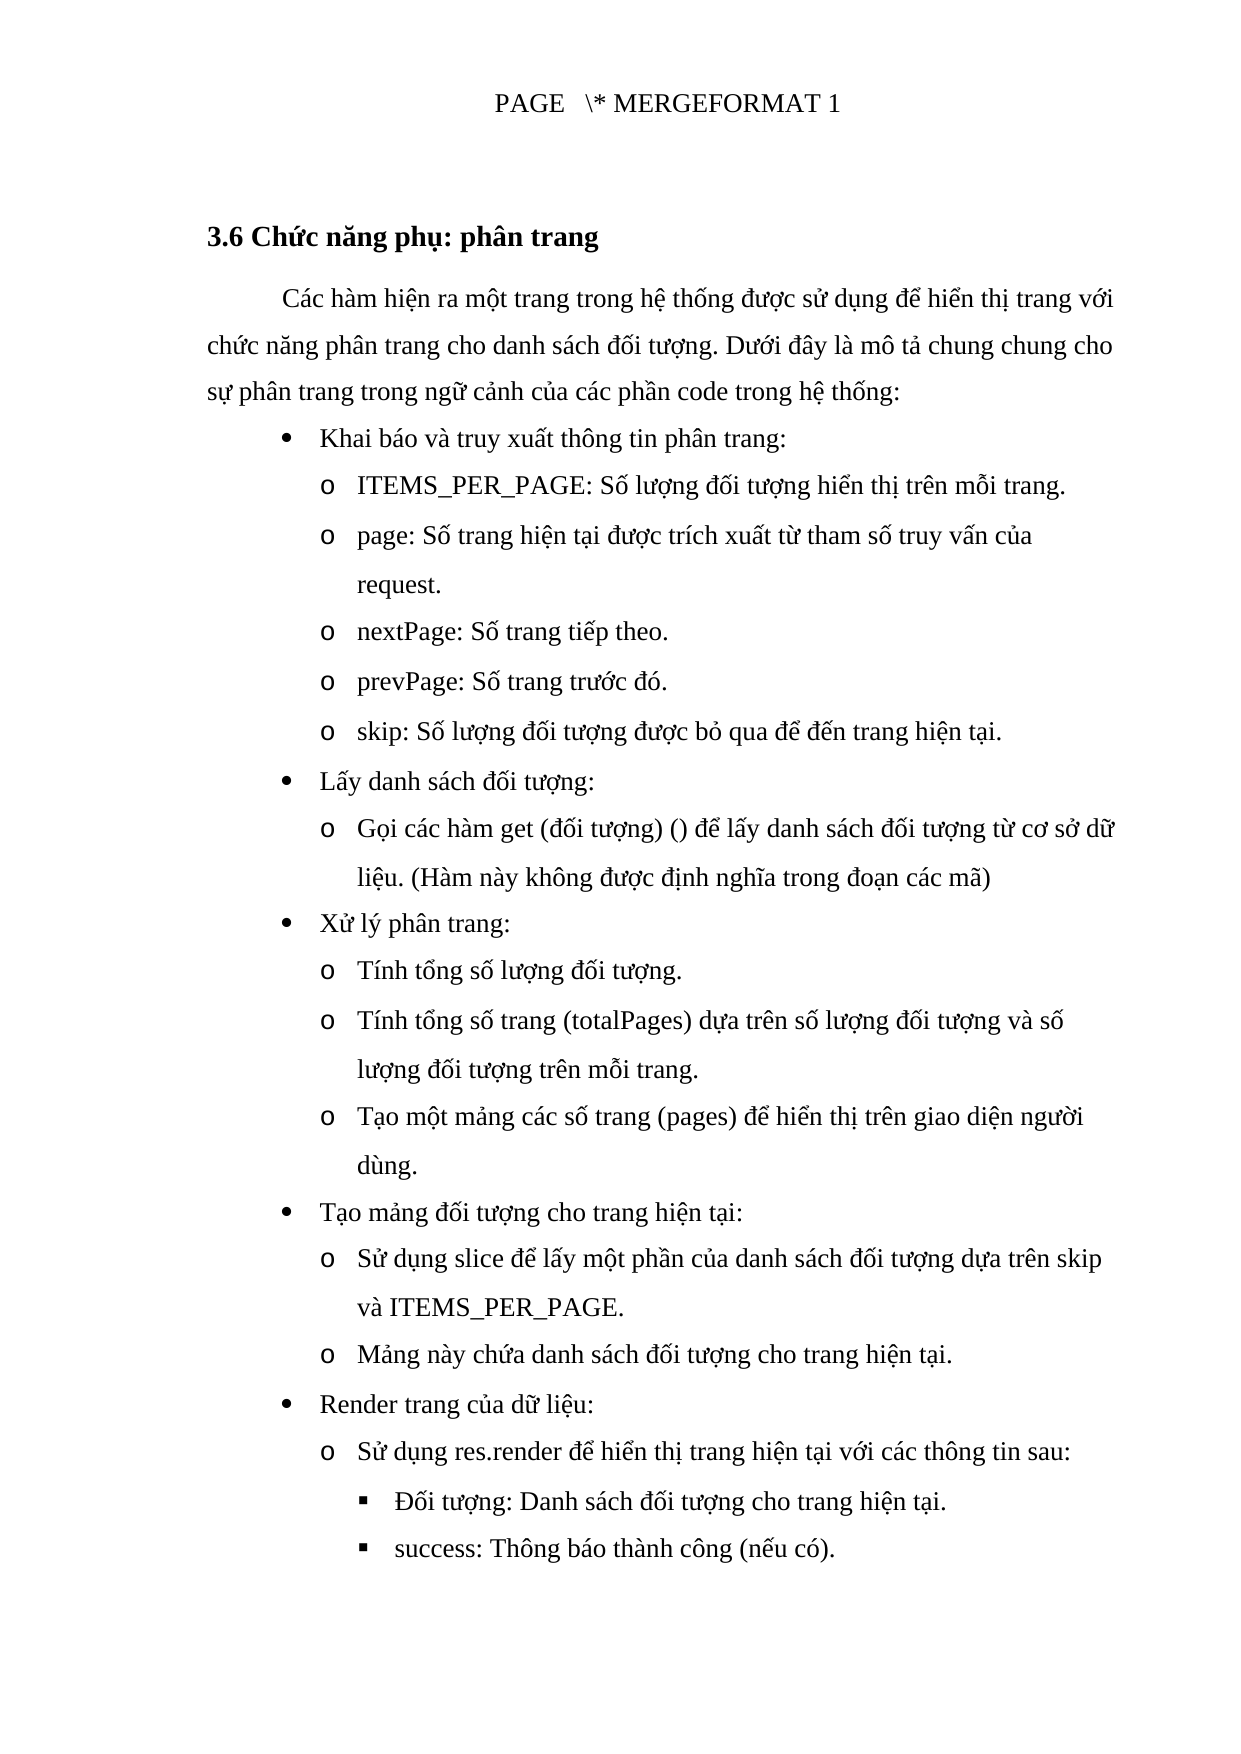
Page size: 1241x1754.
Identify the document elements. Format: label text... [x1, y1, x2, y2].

text Các hàm hiện ra một trang trong hệ thống được sử dụng để hiển thị trang với chức năng phân trang cho danh sách đối tượng. Dưới đây là mô tả chung chung cho sự phân trang trong ngữ cảnh của các phần code trong hệ thống: [207, 282, 1122, 407]
list Mảng này chứa danh sách đối tượng cho trang hiện tại. [319, 1338, 1122, 1372]
list ITEMS_PER_PAGE: Số lượng đối tượng hiển thị trên mỗi trang. [319, 469, 1122, 502]
list Tính tổng số trang (totalPages) dựa trên số lượng đối tượng và số lượng đối tượng trên mỗi trang. [319, 1004, 1122, 1084]
list skip: Số lượng đối tượng được bỏ qua để đến trang hiện tại. [319, 715, 1122, 748]
list success: Thông báo thành công (nếu có). [357, 1532, 1122, 1563]
list Lấy danh sách đối tượng: [282, 765, 1122, 796]
list Xử lý phân trang: [282, 907, 1122, 939]
list Khai báo và truy xuất thông tin phân trang: [282, 422, 1122, 453]
text 3.6 Chức năng phụ: phân trang [207, 219, 1122, 253]
list Tính tổng số lượng đối tượng. [319, 954, 1122, 988]
list Render trang của dữ liệu: [282, 1388, 1122, 1419]
list prevPage: Số trang trước đó. [319, 665, 1122, 698]
list page: Số trang hiện tại được trích xuất từ tham số truy vấn của request. [319, 519, 1122, 599]
list Sử dụng res.render để hiển thị trang hiện tại với các thông tin sau: [319, 1435, 1122, 1469]
list Tạo một mảng các số trang (pages) để hiển thị trên giao diện người dùng. [319, 1100, 1122, 1180]
list Đối tượng: Danh sách đối tượng cho trang hiện tại. [357, 1485, 1122, 1517]
list Gọi các hàm get (đối tượng) () để lấy danh sách đối tượng từ cơ sở dữ liệu. (Hàm này không được định nghĩa trong đoạn các mã) [319, 812, 1122, 892]
list nextPage: Số trang tiếp theo. [319, 615, 1122, 648]
list Tạo mảng đối tượng cho trang hiện tại: [282, 1196, 1122, 1227]
list Sử dụng slice để lấy một phần của danh sách đối tượng dựa trên skip và ITEMS_PER_PAGE. [319, 1243, 1122, 1323]
